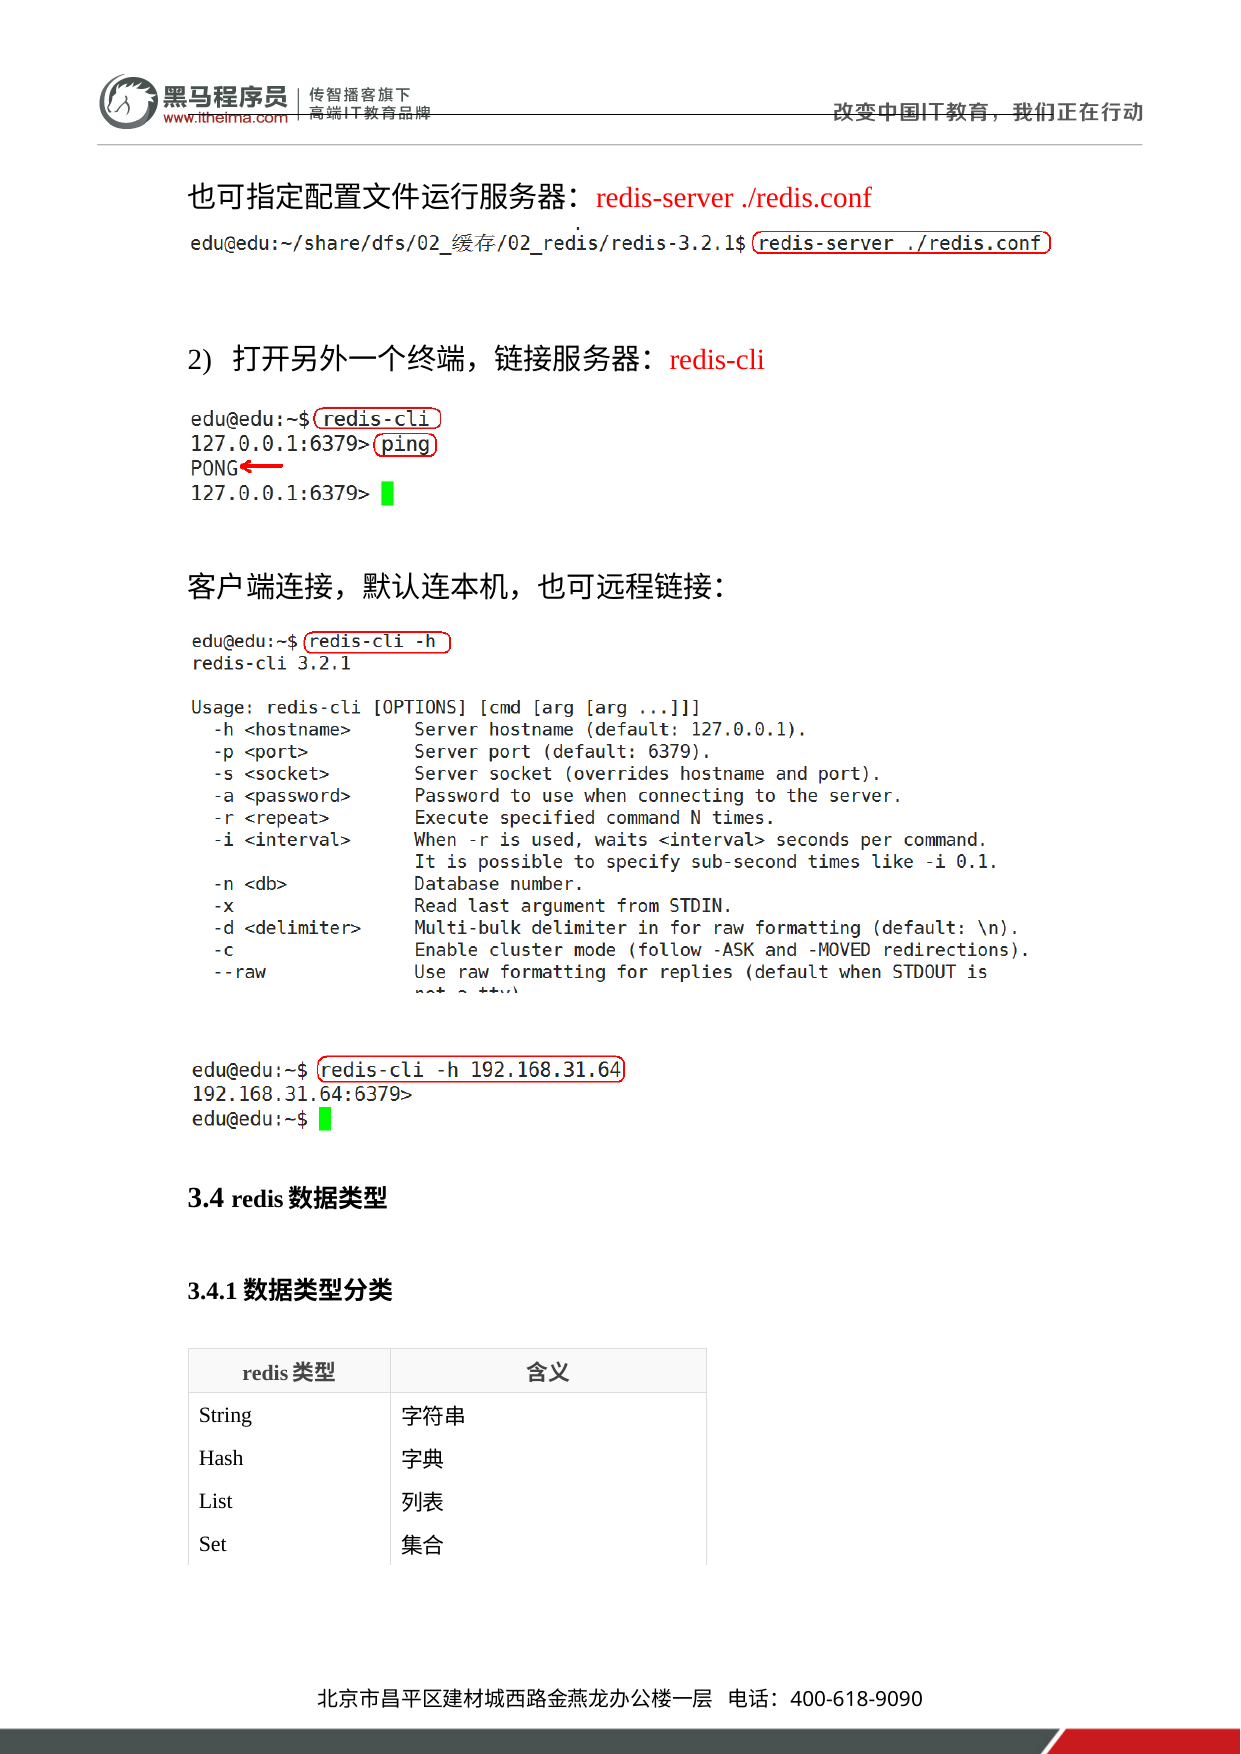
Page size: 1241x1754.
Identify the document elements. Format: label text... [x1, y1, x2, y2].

table_cell 列表 [391, 1479, 706, 1522]
picture [0, 1669, 1241, 1754]
subtitle 3.4 redis数据类型 [187, 1164, 1053, 1229]
table_header redis类型 [189, 1349, 390, 1392]
text 也可指定配置文件运行服务器：redis-server ./redis.conf [187, 162, 1053, 227]
text 客户端连接，默认连本机，也可远程链接： [187, 552, 1053, 617]
picture [187, 631, 1052, 993]
table_header 含义 [391, 1349, 706, 1392]
subtitle 3.4.1 数据类型分类 [187, 1256, 1053, 1321]
picture [187, 227, 1052, 257]
picture [0, 3, 1241, 153]
table_cell 集合 [391, 1522, 706, 1565]
table_cell List [189, 1479, 390, 1522]
table_cell Set [189, 1522, 390, 1565]
picture [187, 403, 671, 506]
table_cell String [189, 1393, 390, 1436]
table_cell 字符串 [391, 1393, 706, 1436]
list 打开另外一个终端，链接服务器：redis-cli [187, 324, 1053, 389]
table_cell Hash [189, 1436, 390, 1479]
picture [187, 1046, 671, 1131]
table_cell 字典 [391, 1436, 706, 1479]
